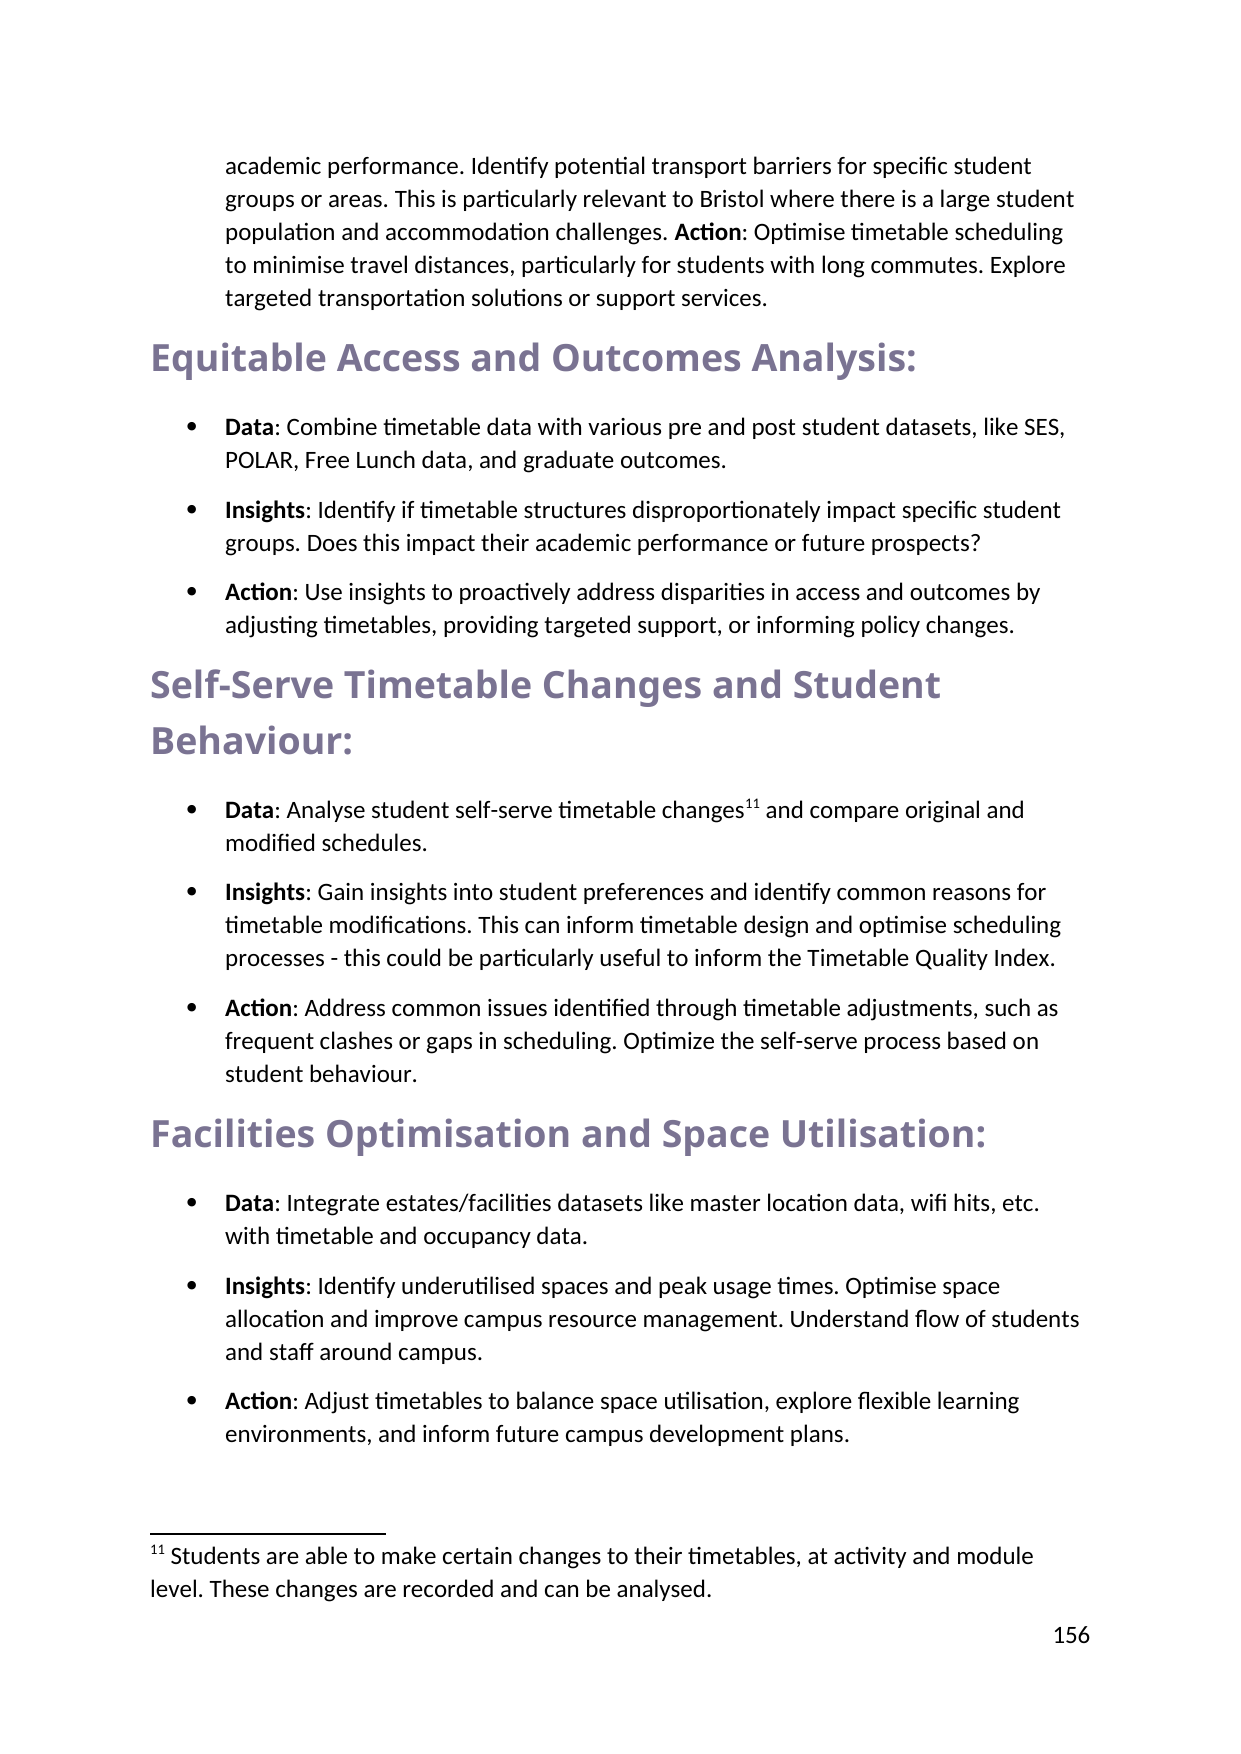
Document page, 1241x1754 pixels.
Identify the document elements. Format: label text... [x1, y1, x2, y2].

list Insights: Gain insights into student preferences and identify common reasons for timetable modifications. This can inform timetable design and optimise scheduling processes - this could be particularly useful to inform the Timetable Quality Index. [187, 877, 1090, 973]
list Action: Use insights to proactively address disparities in access and outcomes by adjusting timetables, providing targeted support, or informing policy changes. [187, 576, 1090, 640]
list Data: Integrate estates/facilities datasets like master location data, wifi hits, etc. with timetable and occupancy data. [187, 1187, 1090, 1251]
list Action: Adjust timetables to balance space utilisation, explore flexible learning environments, and inform future campus development plans. [187, 1385, 1090, 1449]
list Action: Address common issues identified through timetable adjustments, such as frequent clashes or gaps in scheduling. Optimize the self-serve process based on student behaviour. [187, 992, 1090, 1088]
list Data: Combine timetable data with various pre and post student datasets, like SES, POLAR, Free Lunch data, and graduate outcomes. [187, 411, 1090, 475]
list Data: Analyse student self-serve timetable changes and compare original and modified schedules. [187, 794, 1090, 857]
subtitle Facilities Optimisation and Space Utilisation: [150, 1107, 1090, 1158]
subtitle Self-Serve Timetable Changes and Student Behaviour: [150, 659, 1090, 765]
list Insights: Identify if timetable structures disproportionately impact specific student groups. Does this impact their academic performance or future prospects? [187, 494, 1090, 557]
list Insights: Identify underutilised spaces and peak usage times. Optimise space allocation and improve campus resource management. Understand flow of students and staff around campus. [187, 1270, 1090, 1366]
subtitle Equitable Access and Outcomes Analysis: [150, 331, 1090, 382]
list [187, 150, 1090, 312]
